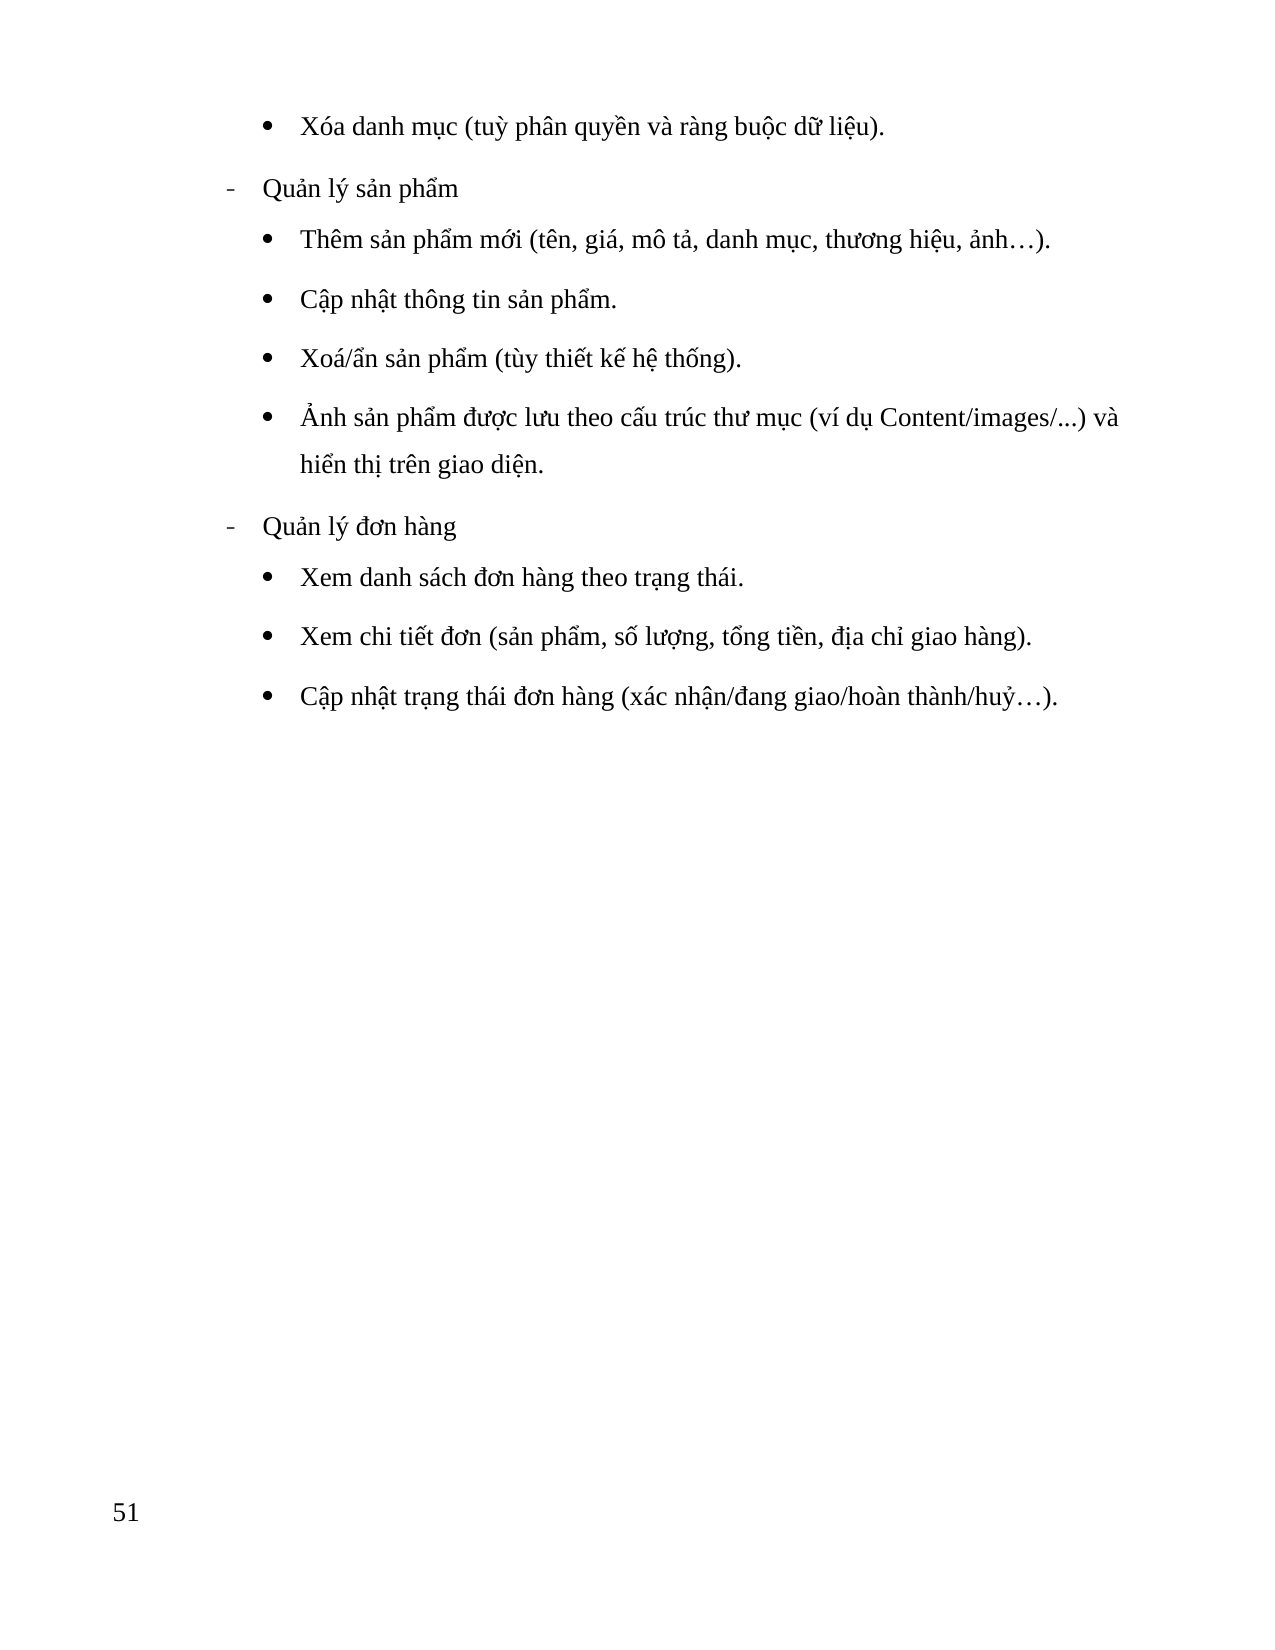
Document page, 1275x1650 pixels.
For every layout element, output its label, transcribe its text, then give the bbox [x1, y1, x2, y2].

list Quản lý sản phẩm [225, 170, 1162, 206]
list Cập nhật trạng thái đơn hàng (xác nhận/đang giao/hoàn thành/huỷ…). [263, 680, 1162, 711]
list Xem chi tiết đơn (sản phẩm, số lượng, tổng tiền, địa chỉ giao hàng). [263, 620, 1162, 652]
list Xem danh sách đơn hàng theo trạng thái. [263, 561, 1162, 592]
list Cập nhật thông tin sản phẩm. [263, 283, 1162, 314]
list Xóa danh mục (tuỳ phân quyền và ràng buộc dữ liệu). [263, 110, 1162, 142]
list Thêm sản phẩm mới (tên, giá, mô tả, danh mục, thương hiệu, ảnh…). [263, 223, 1162, 254]
list Ảnh sản phẩm được lưu theo cấu trúc thư mục (ví dụ Content/images/...) và hiển thị trên giao diện. [263, 401, 1162, 479]
list Quản lý đơn hàng [225, 507, 1162, 543]
list Xoá/ẩn sản phẩm (tùy thiết kế hệ thống). [263, 342, 1162, 373]
